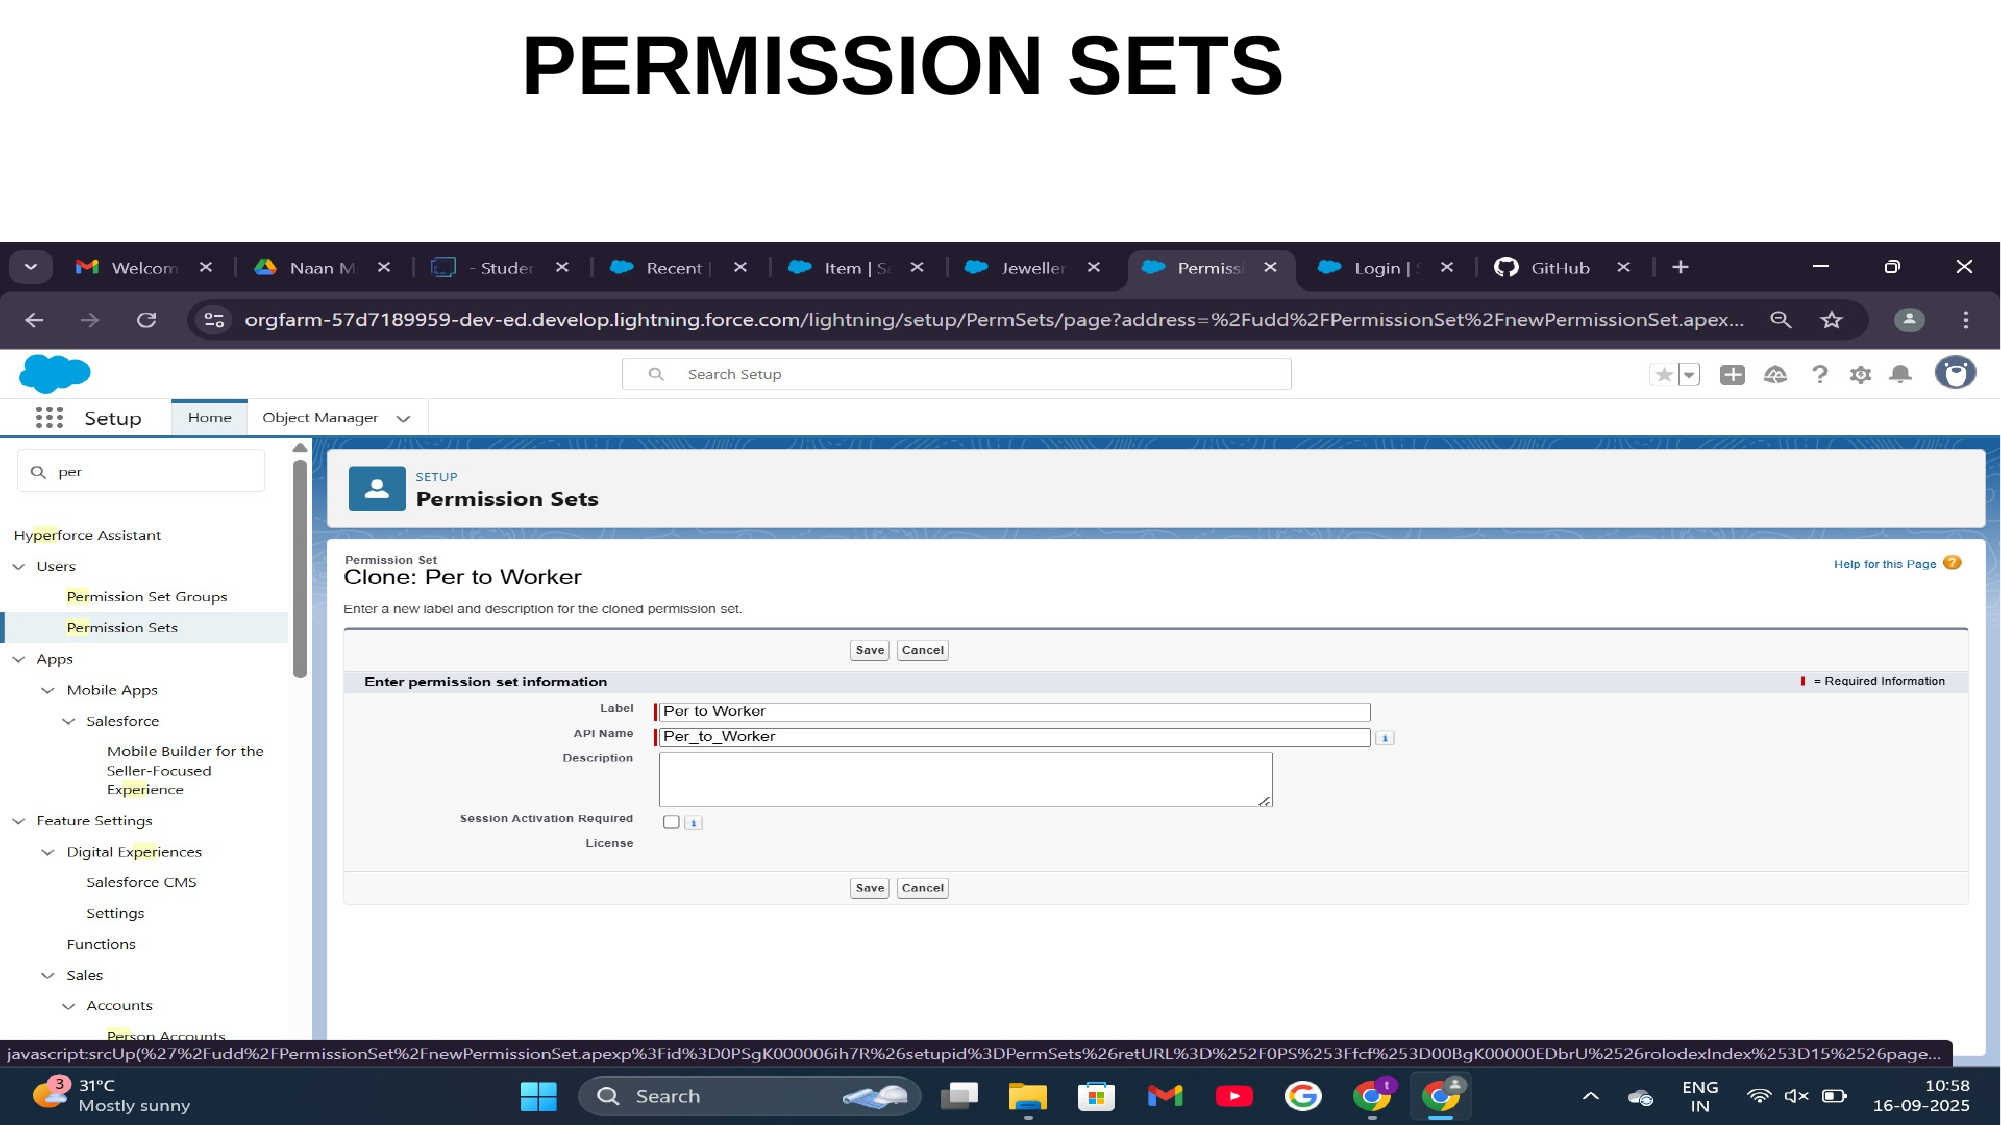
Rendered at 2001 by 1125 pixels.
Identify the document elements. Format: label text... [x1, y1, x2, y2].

picture [0, 242, 2001, 1125]
subtitle PERMISSION SETS [521, 17, 1803, 112]
